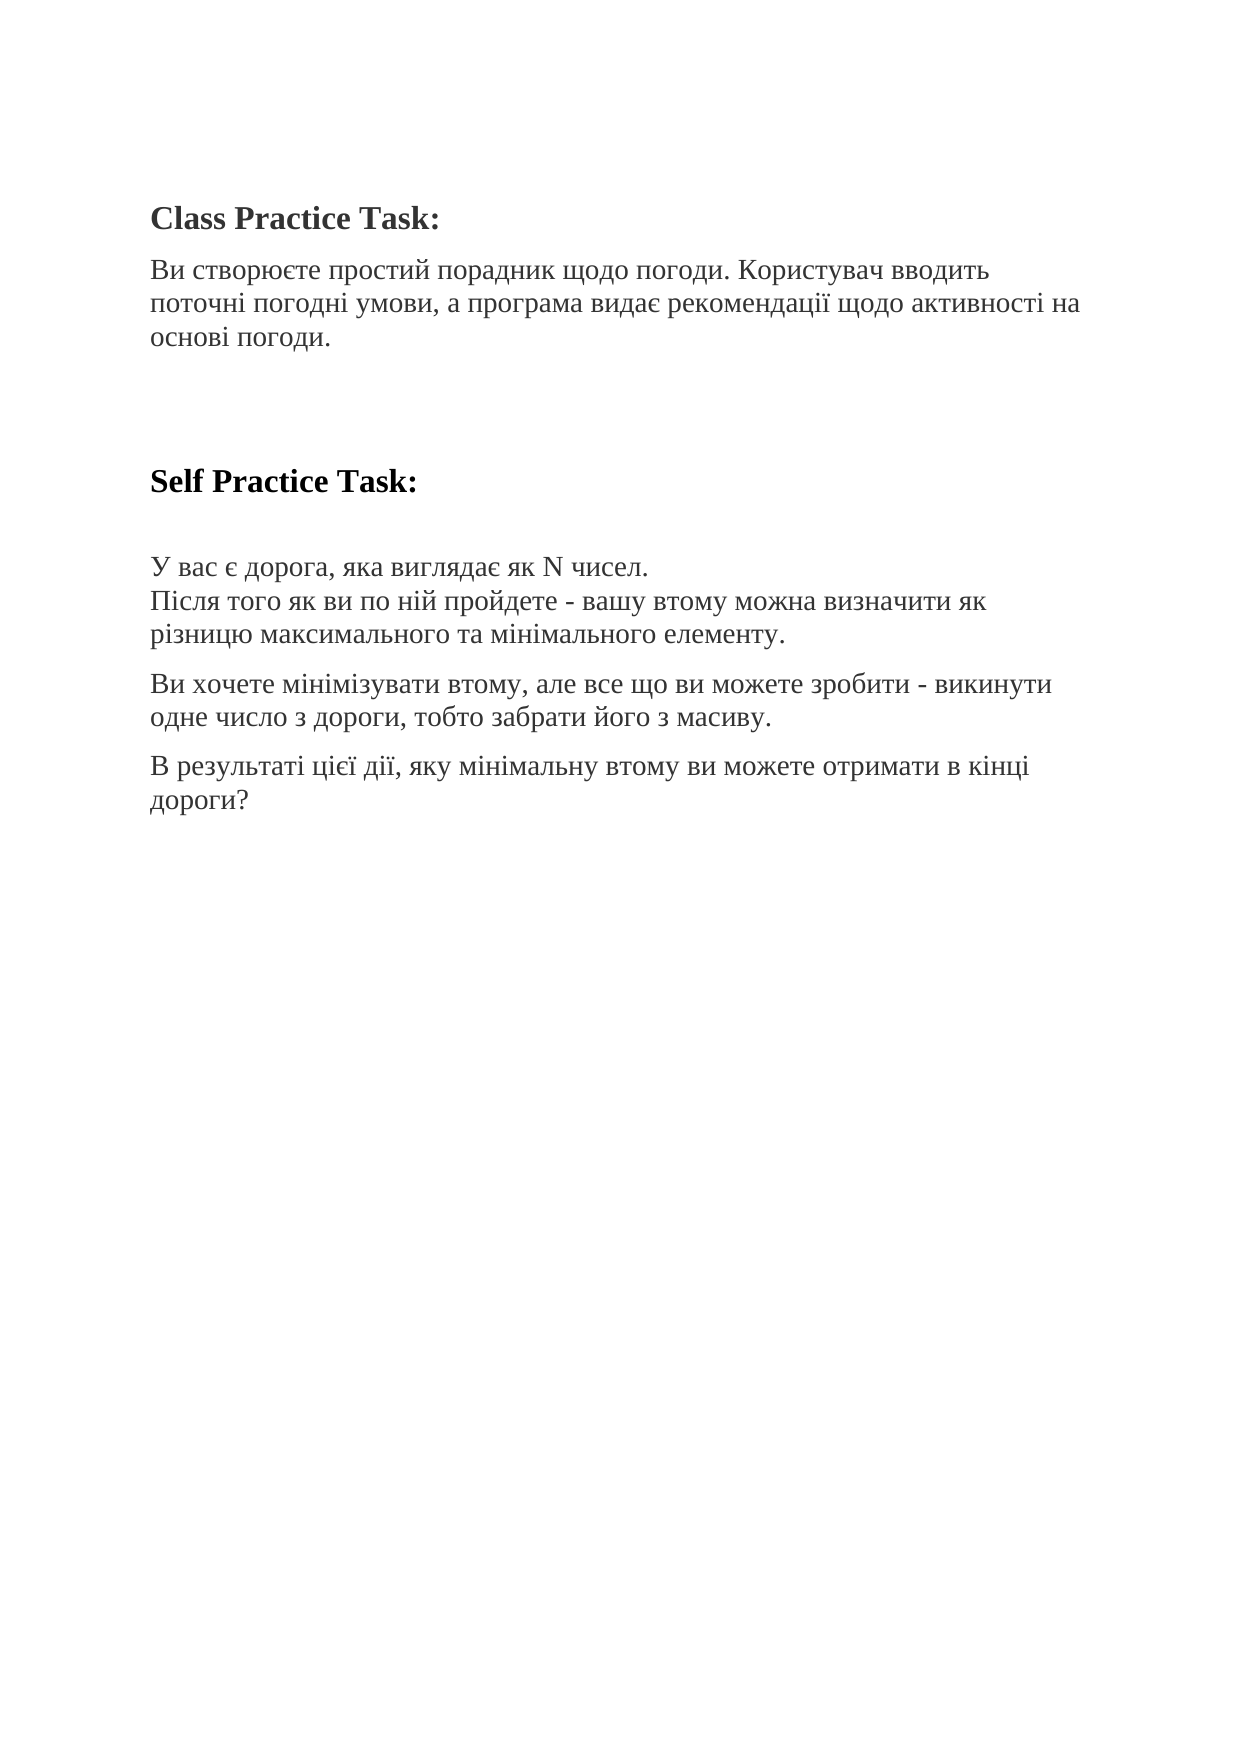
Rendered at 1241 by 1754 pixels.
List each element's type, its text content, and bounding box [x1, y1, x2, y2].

text Після того як ви по ній пройдете - вашу втому можна визначити як різницю максимального та мінімального елементу. [150, 583, 1090, 650]
text Self Practice Task: [150, 461, 1090, 500]
text Ви хочете мінімізувати втому, але все що ви можете зробити - викинути одне число з дороги, тобто забрати його з масиву. [150, 666, 1090, 733]
text У вас є дорога, яка виглядає як N чисел. [150, 549, 1090, 583]
text Ви створюєте простий порадник щодо погоди. Користувач вводить поточні погодні умови, а програма видає рекомендації щодо активності на основі погоди. [150, 252, 1090, 353]
text Class Practice Task: [150, 198, 1090, 236]
text В результаті цієї дії, яку мінімальну втому ви можете отримати в кінці дороги? [150, 748, 1090, 816]
